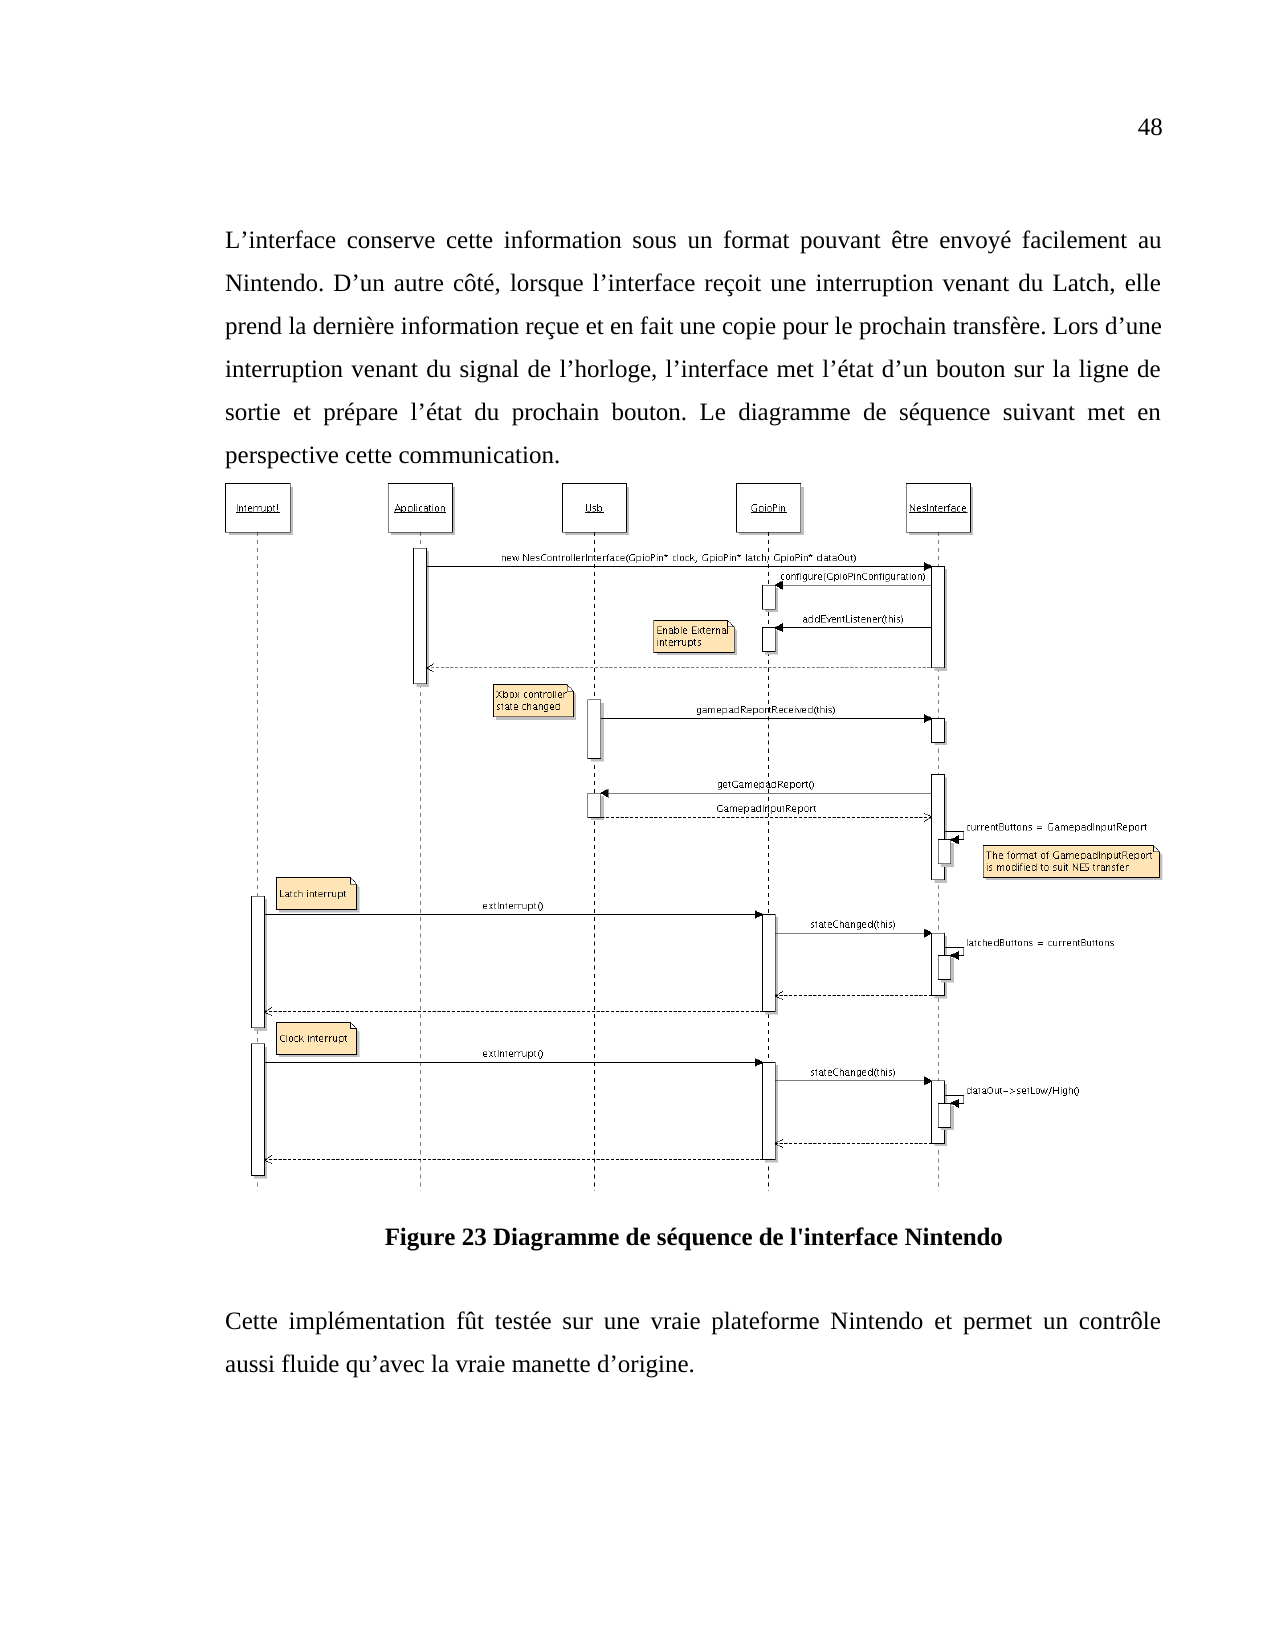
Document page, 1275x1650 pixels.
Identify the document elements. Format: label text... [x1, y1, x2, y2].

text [225, 225, 1162, 469]
picture [225, 483, 1163, 1195]
text Cette implémentation fût testée sur une vraie plateforme Nintendo et permet un contrôle aussi fluide qu’avec la vraie manette d’origine. [225, 1306, 1162, 1378]
